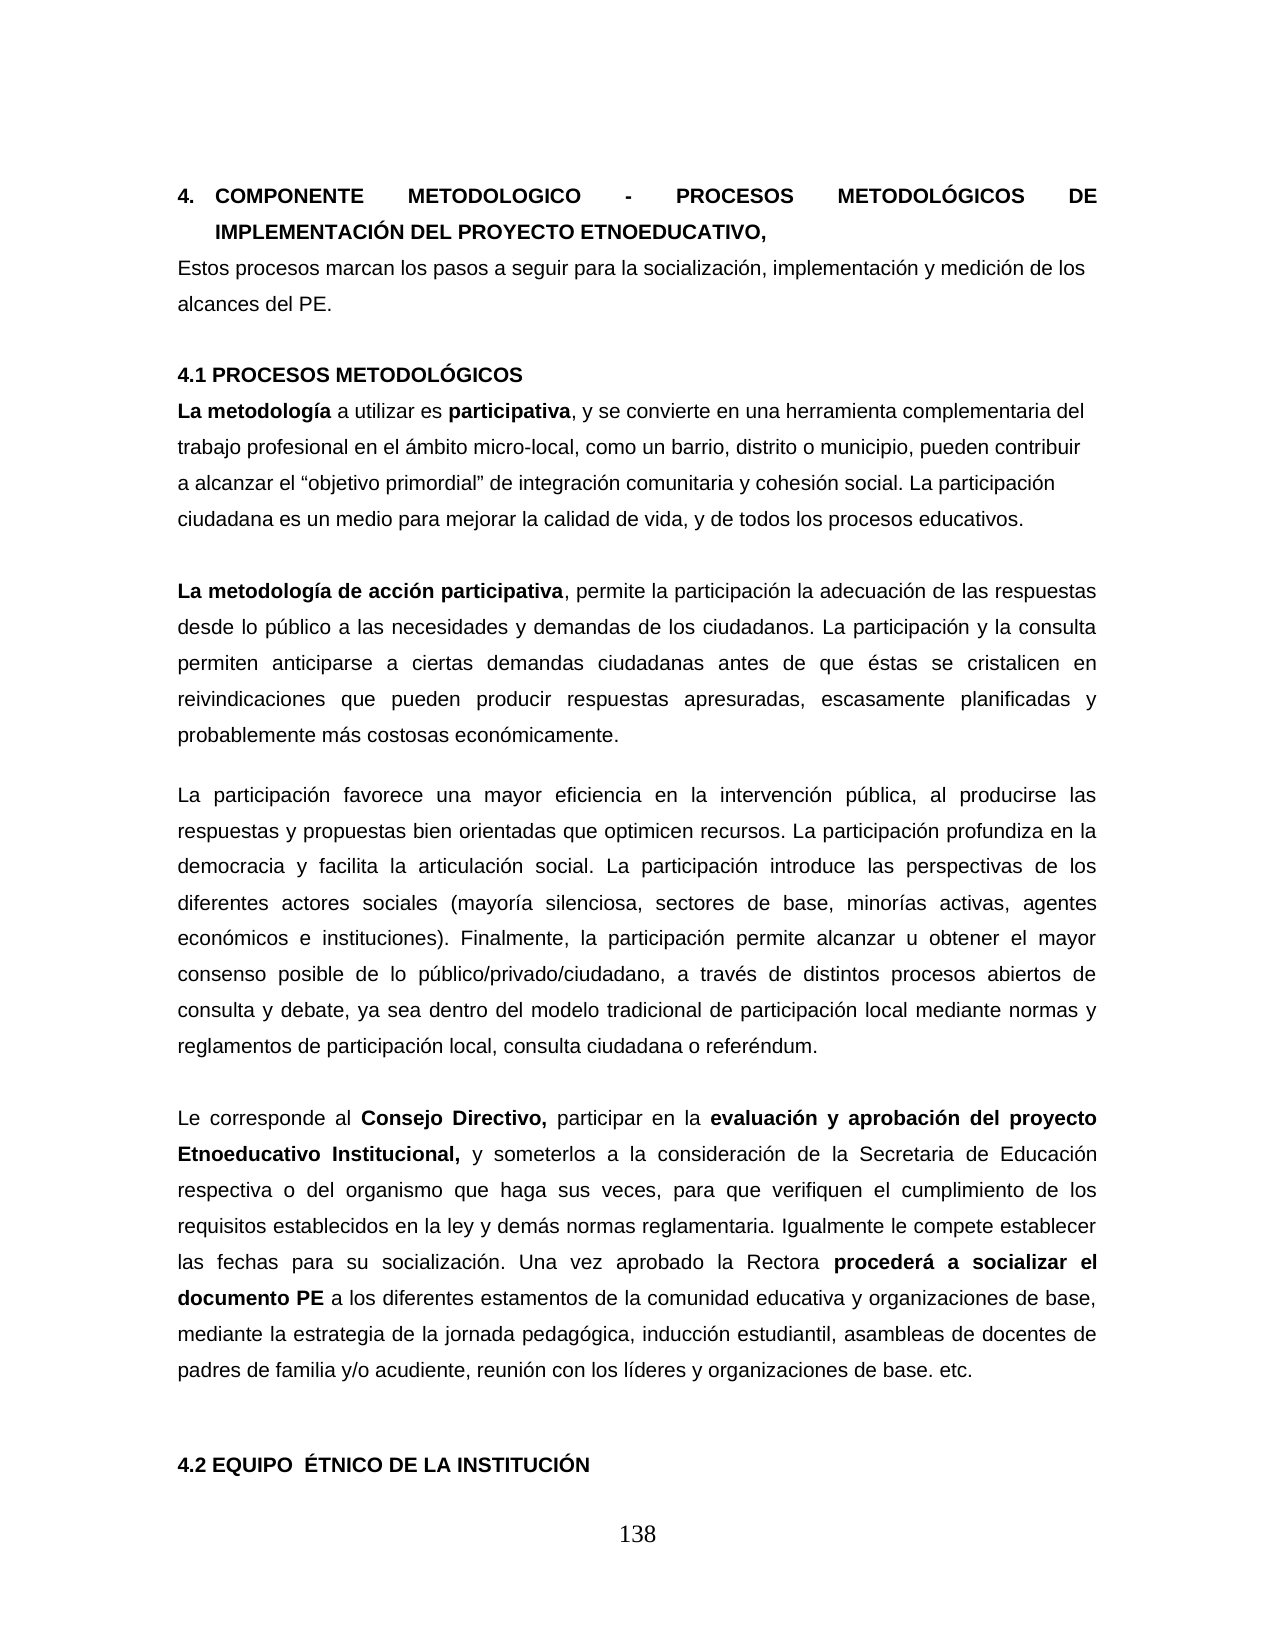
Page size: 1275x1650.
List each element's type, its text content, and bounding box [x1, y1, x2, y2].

text 4.2 EQUIPO ÉTNICO DE LA INSTITUCIÓN [177, 1453, 1098, 1477]
text Estos procesos marcan los pasos a seguir para la socialización, implementación y medición de los alcances del PE. [177, 255, 1098, 315]
text La metodología a utilizar es participativa, y se convierte en una herramienta complementaria del trabajo profesional en el ámbito micro-local, como un barrio, distrito o municipio, pueden contribuir a alcanzar el “objetivo primordial” de integración comunitaria y cohesión social. La participación ciudadana es un medio para mejorar la calidad de vida, y de todos los procesos educativos. [177, 399, 1098, 531]
text 4.1 PROCESOS METODOLÓGICOS [177, 363, 1098, 387]
list COMPONENTE METODOLOGICO - PROCESOS METODOLÓGICOS DE IMPLEMENTACIÓN DEL PROYECTO ETNOEDUCATIVO, [177, 183, 1098, 243]
text La metodología de acción participativa, permite la participación la adecuación de las respuestas desde lo público a las necesidades y demandas de los ciudadanos. La participación y la consulta permiten anticiparse a ciertas demandas ciudadanas antes de que éstas se cristalicen en reivindicaciones que pueden producir respuestas apresuradas, escasamente planificadas y probablemente más costosas económicamente. [177, 579, 1098, 747]
text Le corresponde al Consejo Directivo, participar en la evaluación y aprobación del proyecto Etnoeducativo Institucional, y someterlos a la consideración de la Secretaria de Educación respectiva o del organismo que haga sus veces, para que verifiquen el cumplimiento de los requisitos establecidos en la ley y demás normas reglamentaria. Igualmente le compete establecer las fechas para su socialización. Una vez aprobado la Rectora procederá a socializar el documento PE a los diferentes estamentos de la comunidad educativa y organizaciones de base, mediante la estrategia de la jornada pedagógica, inducción estudiantil, asambleas de docentes de padres de familia y/o acudiente, reunión con los líderes y organizaciones de base. etc. [177, 1106, 1098, 1381]
text La participación favorece una mayor eficiencia en la intervención pública, al producirse las respuestas y propuestas bien orientadas que optimicen recursos. La participación profundiza en la democracia y facilita la articulación social. La participación introduce las perspectivas de los diferentes actores sociales (mayoría silenciosa, sectores de base, minorías activas, agentes económicos e instituciones). Finalmente, la participación permite alcanzar u obtener el mayor consenso posible de lo público/privado/ciudadano, a través de distintos procesos abiertos de consulta y debate, ya sea dentro del modelo tradicional de participación local mediante normas y reglamentos de participación local, consulta ciudadana o referéndum. [177, 782, 1098, 1058]
